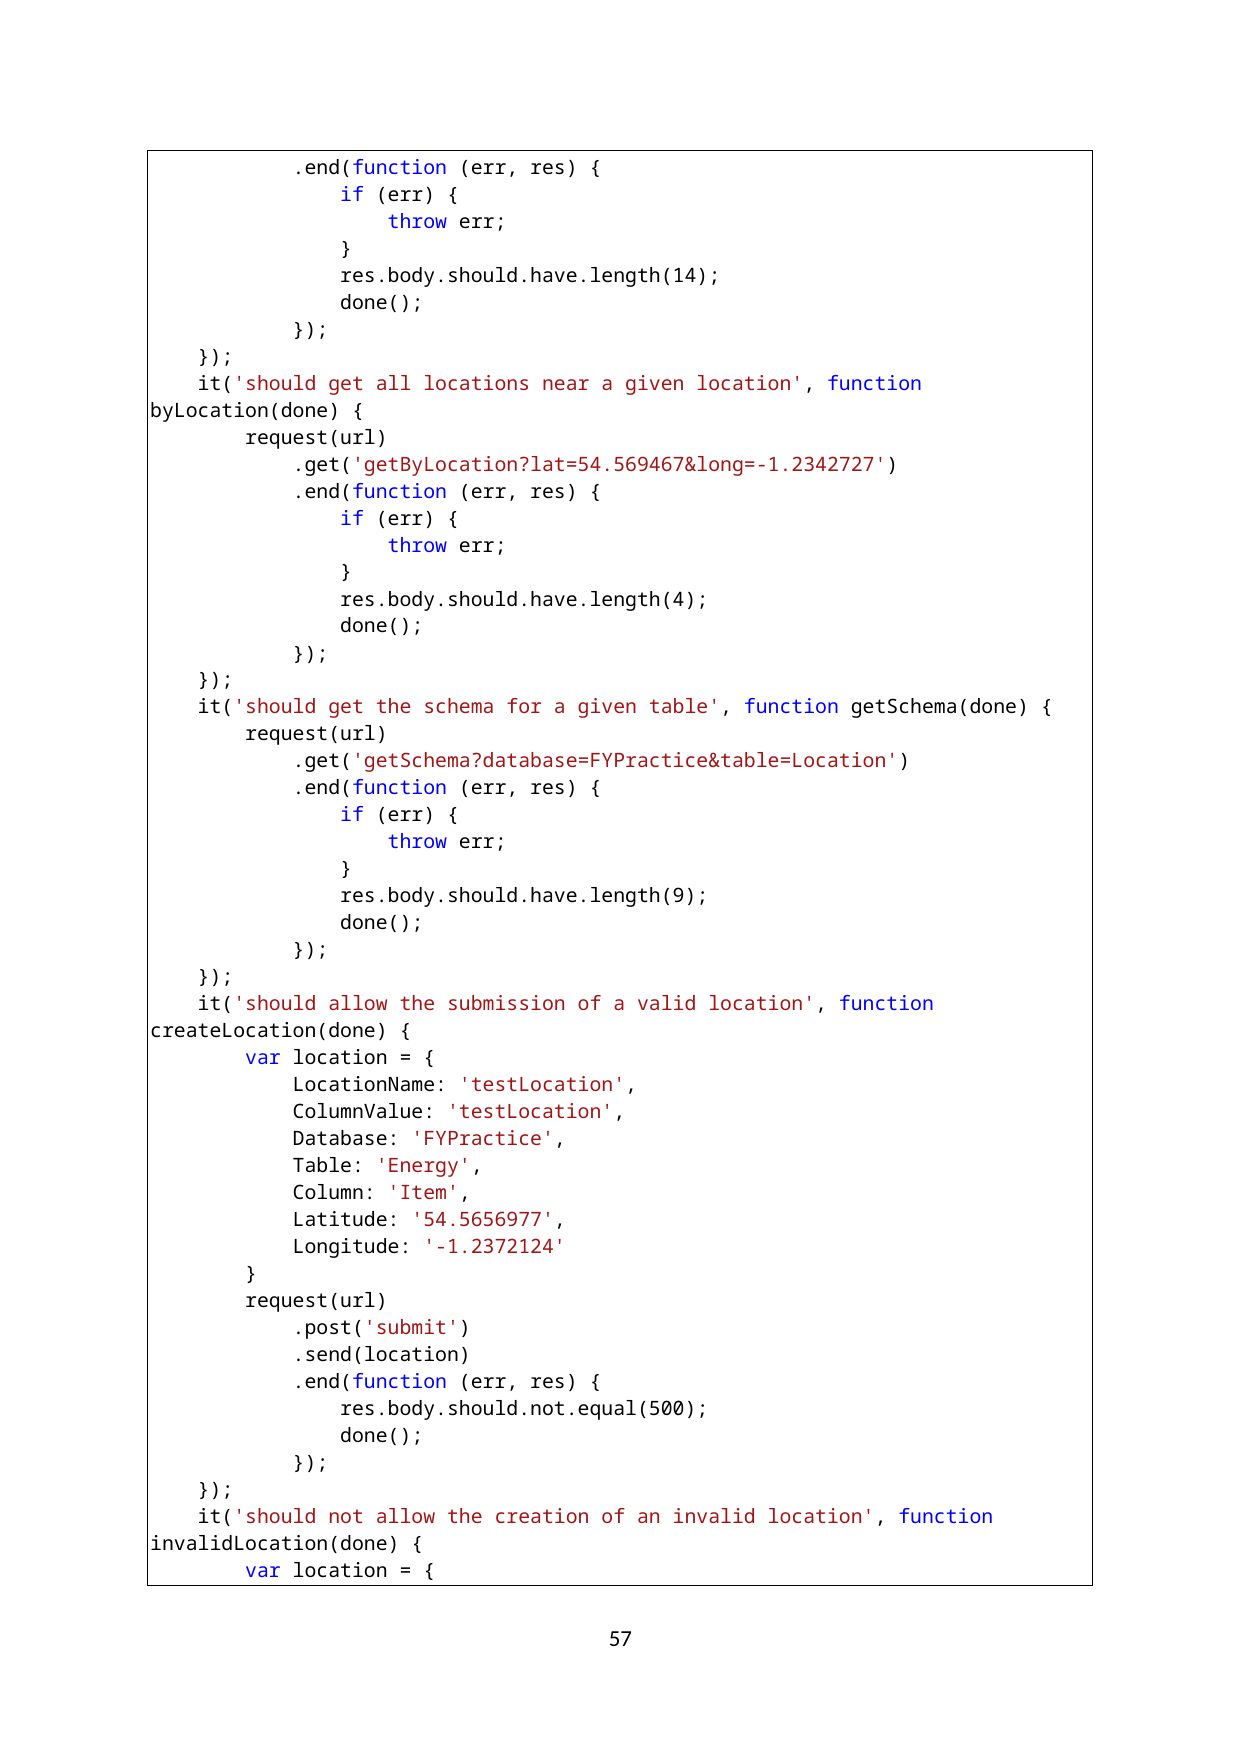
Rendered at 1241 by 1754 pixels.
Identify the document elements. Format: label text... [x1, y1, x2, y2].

text done(); [150, 908, 1090, 936]
text done(); [150, 1421, 1090, 1448]
text LocationName: 'testLocation', [150, 1070, 1090, 1097]
text .end(function (err, res) { [150, 477, 1090, 504]
text ColumnValue: 'testLocation', [150, 1097, 1090, 1124]
text res.body.should.not.equal(500); [150, 1394, 1090, 1421]
text if (err) { [150, 504, 1090, 531]
text if (err) { [150, 180, 1090, 207]
text var location = { [150, 1043, 1090, 1070]
text }); [150, 1448, 1090, 1475]
text request(url) [150, 720, 1090, 747]
text it('should allow the submission of a valid location', function createLocation(done) { [150, 989, 1090, 1043]
text request(url) [150, 1286, 1090, 1313]
text request(url) [150, 423, 1090, 450]
text Longitude: '-1.2372124' [150, 1232, 1090, 1259]
text } [150, 234, 1090, 261]
text }); [150, 639, 1090, 666]
text .end(function (err, res) { [148, 151, 1092, 180]
text done(); [150, 288, 1090, 315]
text throw err; [150, 828, 1090, 854]
text if (err) { [150, 801, 1090, 828]
text Table: 'Energy', [150, 1151, 1090, 1178]
text }); [150, 936, 1090, 962]
text }); [150, 315, 1090, 342]
text .get('getSchema?database=FYPractice&table=Location') [150, 747, 1090, 774]
text }); [150, 666, 1090, 693]
text it('should get the schema for a given table', function getSchema(done) { [150, 693, 1090, 720]
text }); [150, 962, 1090, 989]
text .end(function (err, res) { [150, 774, 1090, 801]
text throw err; [150, 531, 1090, 558]
text .send(location) [150, 1340, 1090, 1367]
text var location = { [148, 1553, 1092, 1585]
text res.body.should.have.length(9); [150, 882, 1090, 908]
text }); [150, 342, 1090, 369]
text Latitude: '54.5656977', [150, 1205, 1090, 1232]
text .end(function (err, res) { [150, 1367, 1090, 1394]
text .post('submit') [150, 1313, 1090, 1340]
text it('should not allow the creation of an invalid location', function invalidLocation(done) { [150, 1502, 1090, 1553]
text } [150, 1259, 1090, 1286]
text throw err; [150, 207, 1090, 234]
text } [150, 854, 1090, 882]
text it('should get all locations near a given location', function byLocation(done) { [150, 369, 1090, 423]
text Database: 'FYPractice', [150, 1124, 1090, 1151]
text .get('getByLocation?lat=54.569467&long=-1.2342727') [150, 450, 1090, 477]
text Column: 'Item', [150, 1178, 1090, 1205]
text res.body.should.have.length(4); [150, 585, 1090, 612]
text done(); [150, 612, 1090, 639]
text res.body.should.have.length(14); [150, 261, 1090, 288]
text }); [150, 1475, 1090, 1502]
text } [150, 558, 1090, 585]
